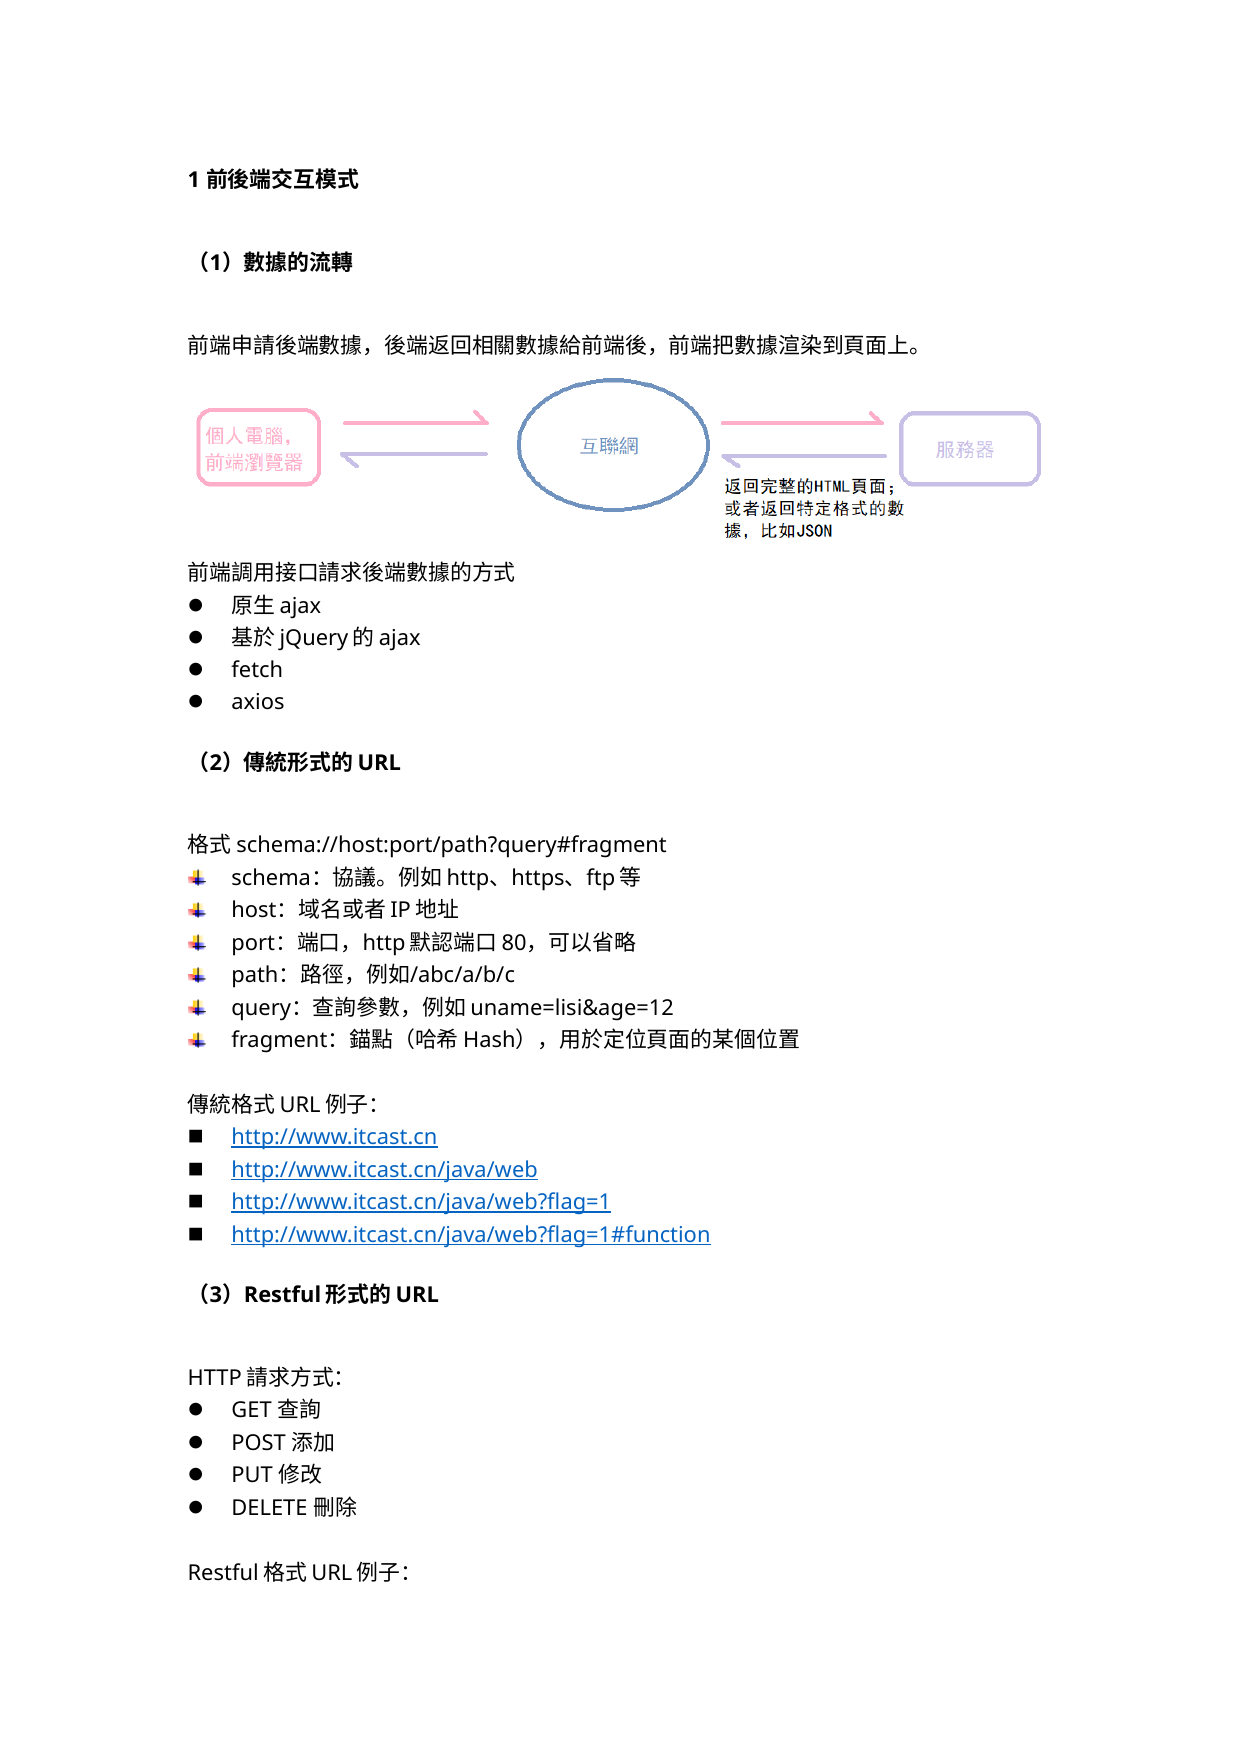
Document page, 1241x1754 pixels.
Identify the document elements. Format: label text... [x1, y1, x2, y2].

picture [188, 901, 206, 918]
text 傳統格式URL例子： [187, 1087, 1053, 1120]
list fetch [187, 652, 1053, 685]
list 基於jQuery的ajax [187, 620, 1053, 652]
picture [188, 966, 206, 983]
list DELETE 刪除 [187, 1489, 1053, 1522]
text Restful格式URL例子： [187, 1554, 1053, 1587]
text 前端申請後端數據，後端返回相關數據給前端後，前端把數據渲染到頁面上。 [187, 327, 1053, 360]
picture [188, 1031, 206, 1048]
list host：域名或者IP地址 [187, 892, 1053, 925]
picture [188, 868, 206, 886]
picture [188, 933, 206, 951]
list GET 查詢 [187, 1392, 1053, 1424]
list schema：協議。例如http、https、ftp等 [187, 860, 1053, 892]
picture [187, 360, 1052, 552]
subtitle （3）Restful形式的URL [187, 1277, 1053, 1309]
list http://www.itcast.cn/java/web [187, 1152, 1053, 1185]
subtitle （1）數據的流轉 [187, 245, 1053, 277]
list axios [187, 685, 1053, 717]
text HTTP請求方式： [187, 1359, 1053, 1392]
text 格式 schema://host:port/path?query#fragment [187, 827, 1053, 860]
list port：端口，http默認端口80，可以省略 [187, 925, 1053, 957]
subtitle （2）傳統形式的URL [187, 744, 1053, 777]
list http://www.itcast.cn [187, 1120, 1053, 1152]
list http://www.itcast.cn/java/web?flag=1#function [187, 1217, 1053, 1250]
subtitle 1 前後端交互模式 [187, 162, 1053, 194]
list http://www.itcast.cn/java/web?flag=1 [187, 1185, 1053, 1217]
list POST 添加 [187, 1424, 1053, 1457]
list 原生ajax [187, 587, 1053, 620]
picture [188, 998, 206, 1016]
list path：路徑，例如/abc/a/b/c [187, 957, 1053, 990]
list PUT 修改 [187, 1457, 1053, 1489]
list fragment：錨點（哈希Hash），用於定位頁面的某個位置 [187, 1022, 1053, 1055]
text 前端調用接口請求後端數據的方式 [187, 555, 1053, 587]
list query：查詢參數，例如uname=lisi&age=12 [187, 990, 1053, 1022]
